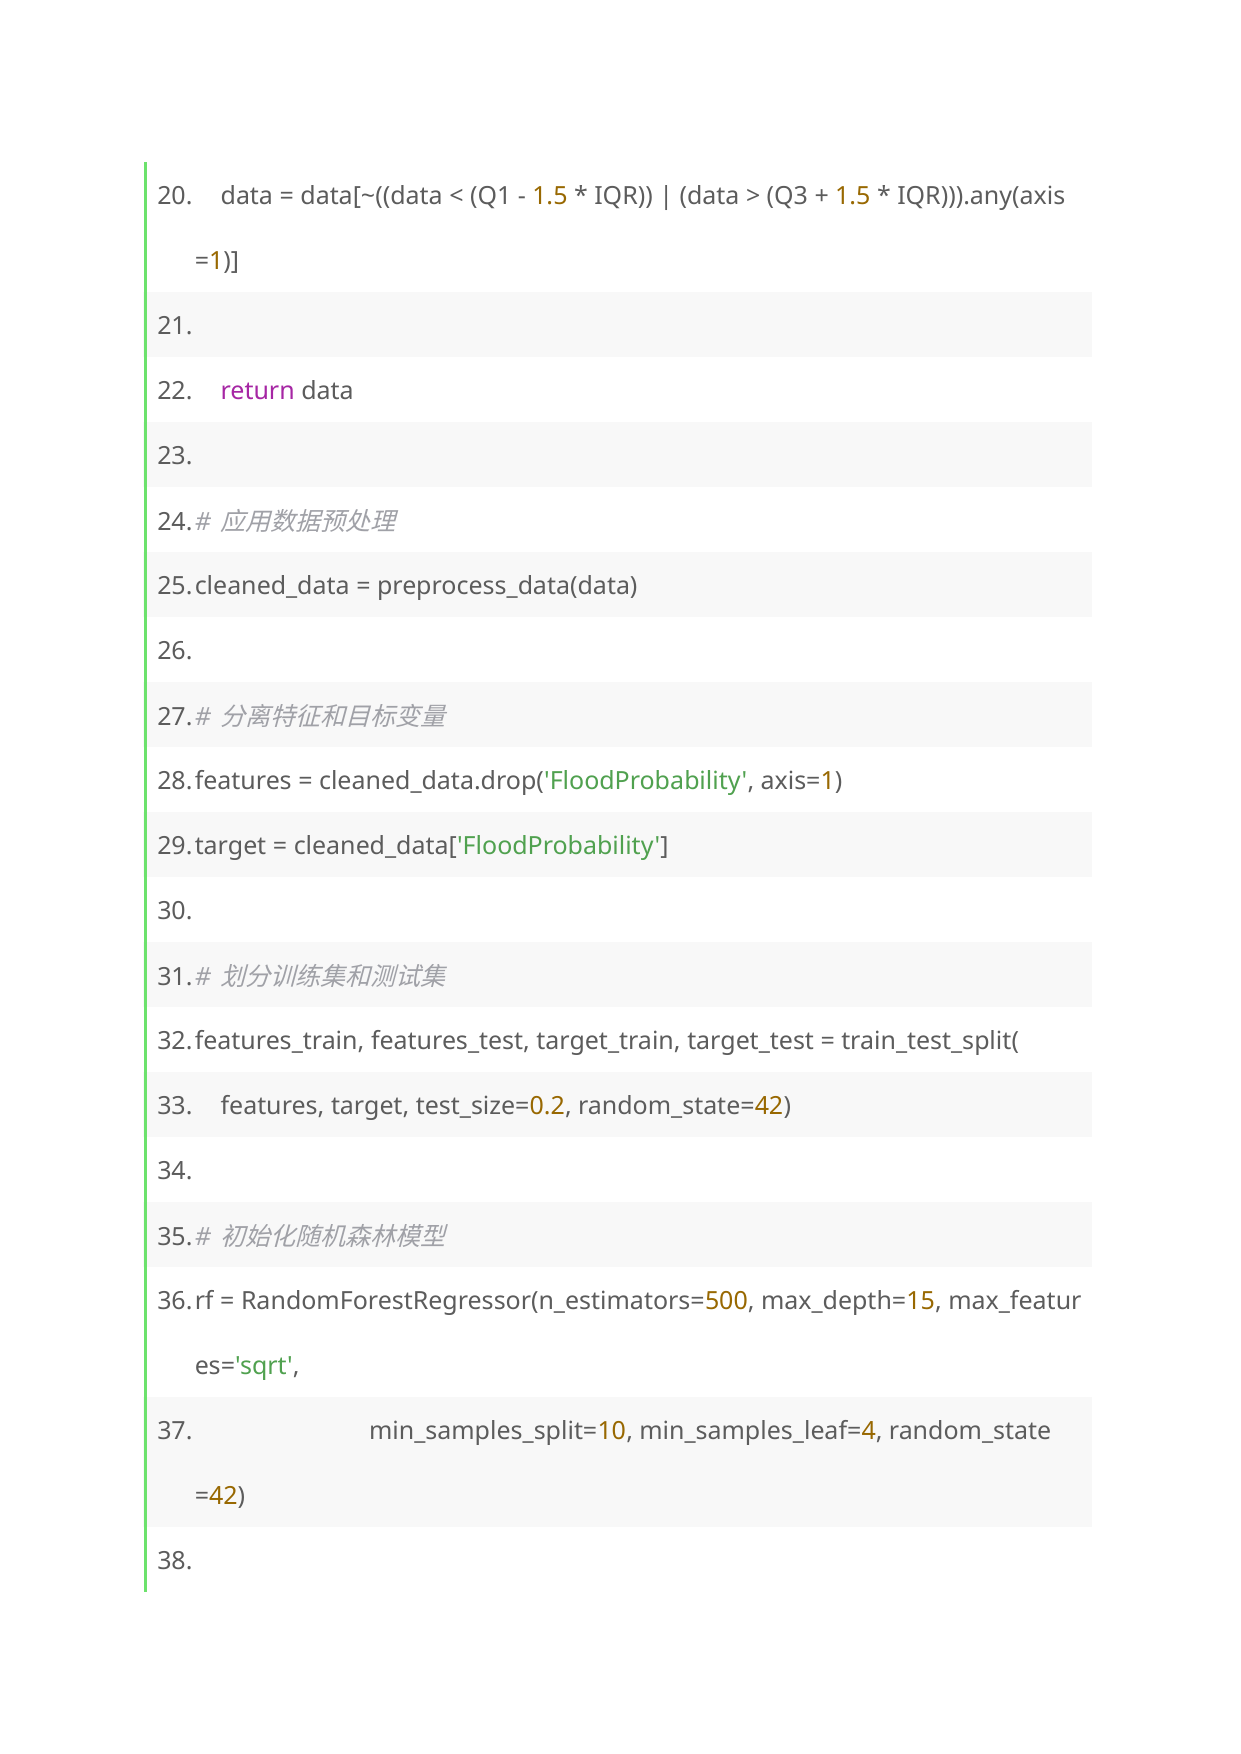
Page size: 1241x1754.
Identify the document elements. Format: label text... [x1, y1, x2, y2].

list features = cleaned_data.drop('FloodProbability', axis=1) [147, 747, 1092, 812]
list min_samples_split=10, min_samples_leaf=4, random_state=42) [147, 1397, 1092, 1527]
list cleaned_data = preprocess_data(data) [147, 552, 1092, 617]
list # 初始化随机森林模型 [147, 1202, 1092, 1267]
list data = data[~((data < (Q1 - 1.5 * IQR)) | (data > (Q3 + 1.5 * IQR))).any(axis=1)] [147, 162, 1092, 292]
list rf = RandomForestRegressor(n_estimators=500, max_depth=15, max_features='sqrt', [147, 1267, 1092, 1397]
list features, target, test_size=0.2, random_state=42) [147, 1072, 1092, 1137]
list target = cleaned_data['FloodProbability'] [147, 812, 1092, 877]
list features_train, features_test, target_train, target_test = train_test_split( [147, 1007, 1092, 1072]
list # 划分训练集和测试集 [147, 942, 1092, 1007]
list return data [147, 357, 1092, 422]
list # 分离特征和目标变量 [147, 682, 1092, 747]
list # 应用数据预处理 [147, 487, 1092, 552]
